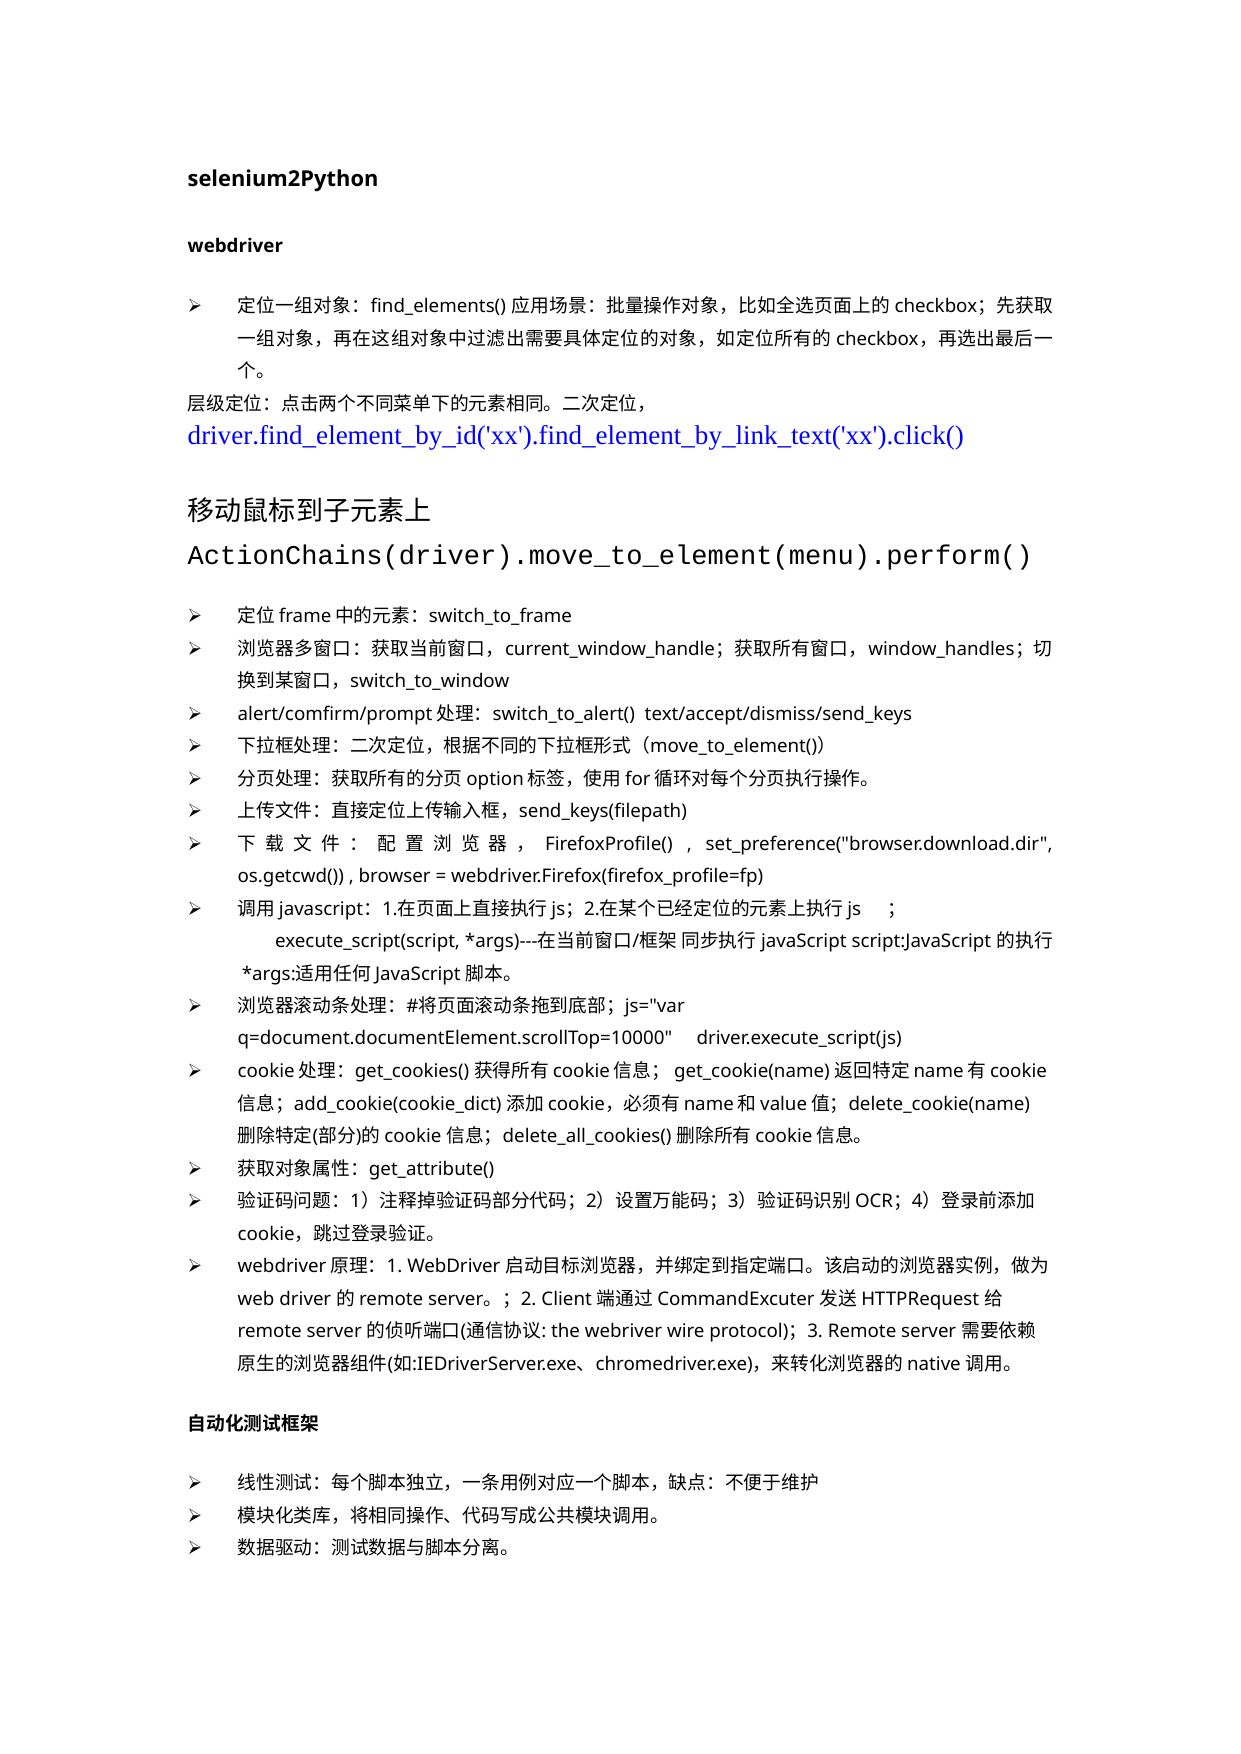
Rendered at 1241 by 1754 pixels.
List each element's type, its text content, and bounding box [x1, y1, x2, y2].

list 获取对象属性：get_attribute() [187, 1151, 1053, 1183]
list 定位frame中的元素：switch_to_frame [187, 598, 1053, 631]
list webdriver原理：1. WebDriver 启动目标浏览器，并绑定到指定端口。该启动的浏览器实例，做为 web driver 的 remote server。；2. Client 端通过 CommandExcuter 发送 HTTPRequest 给 remote server 的侦听端口(通信协议: the webriver wire protocol)；3. Remote server 需要依赖原生的浏览器组件(如:IEDriverServer.exe、chromedriver.exe)，来转化浏览器的 native 调用。 [187, 1248, 1053, 1378]
list 上传文件：直接定位上传输入框，send_keys(filepath) [187, 793, 1053, 826]
list 定位一组对象：find_elements() 应用场景：批量操作对象，比如全选页面上的checkbox；先获取一组对象，再在这组对象中过滤出需要具体定位的对象，如定位所有的checkbox，再选出最后一个。 [187, 288, 1053, 386]
text 层级定位：点击两个不同菜单下的元素相同。二次定位，driver.find_element_by_id('xx').find_element_by_link_text('xx').click() [187, 386, 1053, 451]
list 线性测试：每个脚本独立，一条用例对应一个脚本，缺点：不便于维护 [187, 1465, 1053, 1498]
list 数据驱动：测试数据与脚本分离。 [187, 1530, 1053, 1563]
subtitle webdriver [187, 229, 1053, 261]
text 移动鼠标到子元素上ActionChains(driver).move_to_element(menu).perform() [187, 476, 1053, 573]
list 下载文件：配置浏览器，FirefoxProfile() , set_preference("browser.download.dir", os.getcwd()) , browser = webdriver.Firefox(firefox_profile=fp) [187, 826, 1053, 891]
list 浏览器滚动条处理：#将页面滚动条拖到底部；js="var q=document.documentElement.scrollTop=10000" driver.execute_script(js) [187, 988, 1053, 1053]
list 调用javascript：1.在页面上直接执行js；2.在某个已经定位的元素上执行js ； execute_script(script, *args)---在当前窗口/框架 同步执行 javaScript script:JavaScript 的执行。 *args:适用任何 JavaScript 脚本。 [187, 891, 1053, 988]
list alert/comfirm/prompt处理：switch_to_alert() text/accept/dismiss/send_keys [187, 696, 1053, 728]
subtitle 自动化测试框架 [187, 1406, 1053, 1438]
list 验证码问题：1）注释掉验证码部分代码；2）设置万能码；3）验证码识别OCR；4）登录前添加cookie，跳过登录验证。 [187, 1183, 1053, 1248]
list 模块化类库，将相同操作、代码写成公共模块调用。 [187, 1498, 1053, 1530]
subtitle selenium2Python [187, 162, 1053, 194]
list cookie处理：get_cookies() 获得所有cookie信息； get_cookie(name) 返回特定name有cookie信息；add_cookie(cookie_dict) 添加cookie，必须有name和value值；delete_cookie(name) 删除特定(部分)的 cookie 信息；delete_all_cookies() 删除所有cookie信息。 [187, 1053, 1053, 1151]
list 浏览器多窗口：获取当前窗口，current_window_handle；获取所有窗口，window_handles；切换到某窗口，switch_to_window [187, 631, 1053, 696]
list 分页处理：获取所有的分页option标签，使用for循环对每个分页执行操作。 [187, 761, 1053, 793]
list 下拉框处理：二次定位，根据不同的下拉框形式（move_to_element()） [187, 728, 1053, 761]
